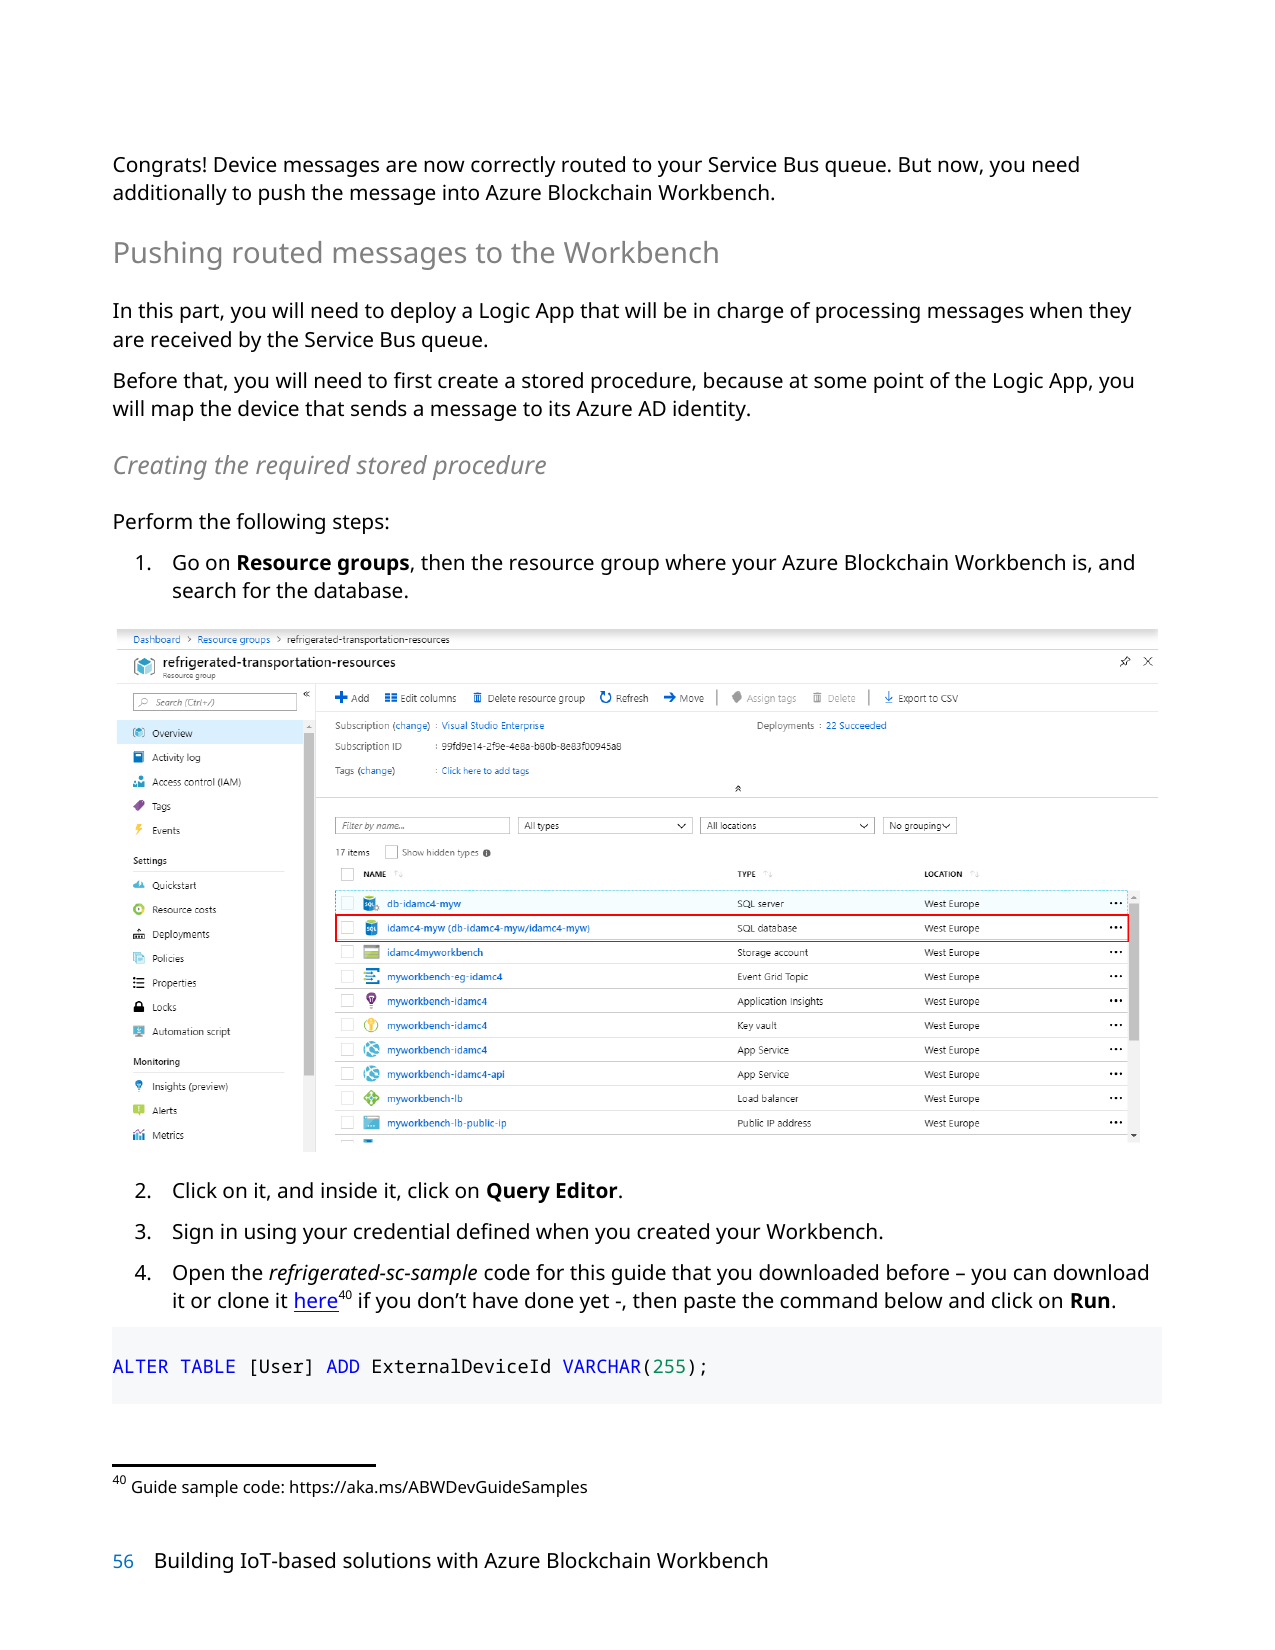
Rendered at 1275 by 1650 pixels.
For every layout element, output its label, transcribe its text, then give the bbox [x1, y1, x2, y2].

picture [116, 629, 1159, 1152]
subtitle Pushing routed messages to the Workbench [112, 232, 1162, 272]
list Open the refrigerated-sc-sample code for this guide that you downloaded before – you can download it or clone it here if you don’t have done yet -, then paste the command below and click on Run. [134, 1258, 1162, 1315]
text In this part, you will need to deploy a Logic App that will be in charge of processing messages when they are received by the Service Bus queue. [112, 297, 1162, 353]
text Before that, you will need to first create a stored procedure, because at some point of the Logic App, you will map the device that sends a message to its Azure AD identity. [112, 366, 1162, 423]
list Sign in using your credential defined when you created your Workbench. [134, 1217, 1162, 1246]
text ALTER TABLE [User] ADD ExternalDeviceId VARCHAR(255); [112, 1353, 1162, 1378]
subtitle Creating the required stored procedure [112, 448, 1162, 482]
list Go on Resource groups, then the resource group where your Azure Blockchain Workbench is, and search for the database. [134, 548, 1162, 605]
list Click on it, and inside it, click on Query Editor. [134, 1176, 1162, 1205]
text Perform the following steps: [112, 507, 1162, 535]
text Congrats! Device messages are now correctly routed to your Service Bus queue. But now, you need additionally to push the message into Azure Blockchain Workbench. [112, 150, 1162, 207]
